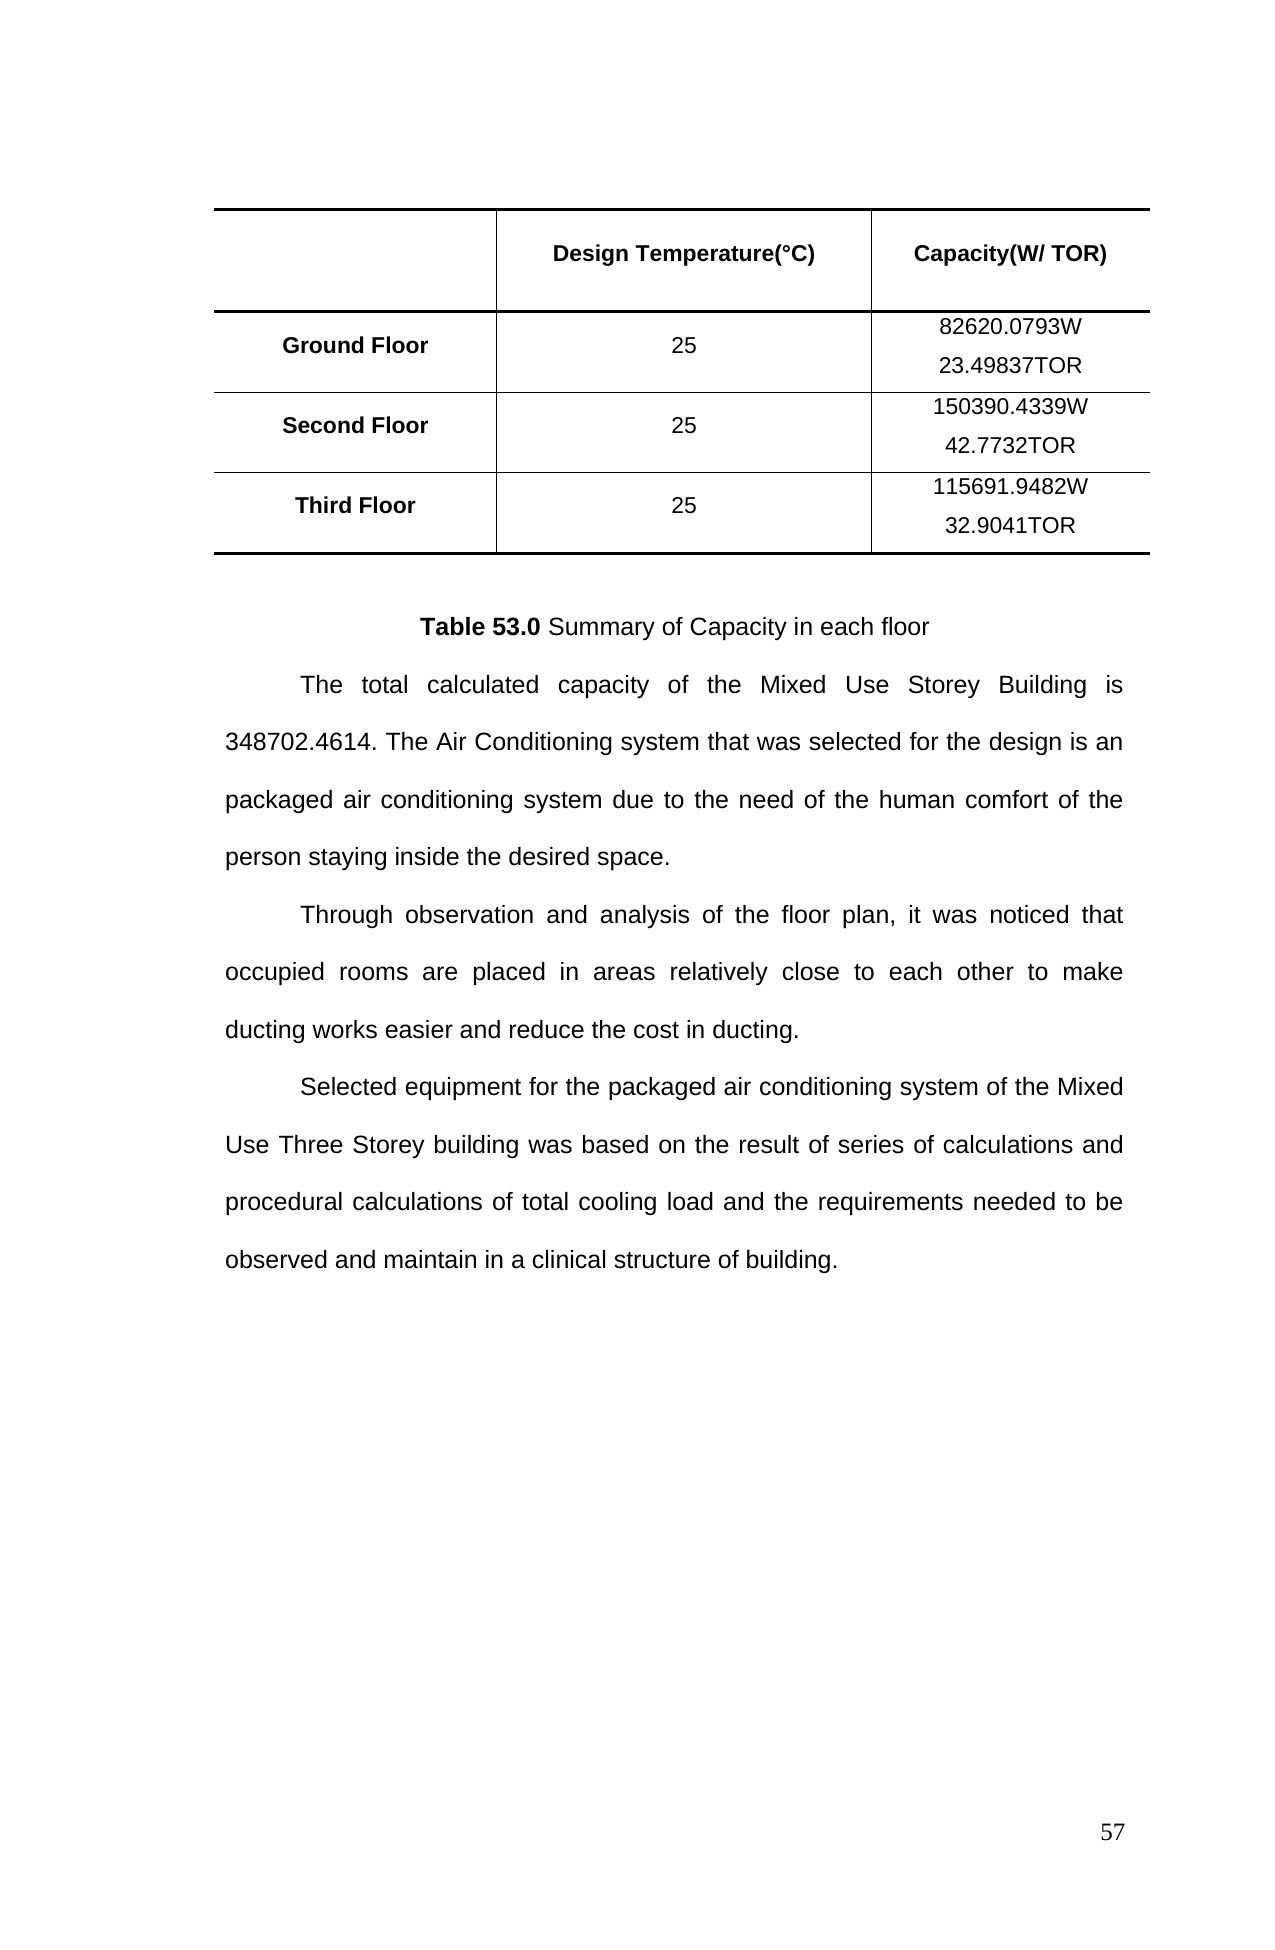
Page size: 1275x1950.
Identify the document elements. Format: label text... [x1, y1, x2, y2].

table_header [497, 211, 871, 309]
text Through observation and analysis of the floor plan, it was noticed that occupied rooms are placed in areas relatively close to each other to make ducting works easier and reduce the cost in ducting. [225, 900, 1125, 1043]
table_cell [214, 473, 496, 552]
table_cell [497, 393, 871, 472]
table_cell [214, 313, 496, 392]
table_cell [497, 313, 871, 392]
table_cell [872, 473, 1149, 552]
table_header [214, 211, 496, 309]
text Table 53.0 Summary of Capacity in each floor [225, 612, 1125, 641]
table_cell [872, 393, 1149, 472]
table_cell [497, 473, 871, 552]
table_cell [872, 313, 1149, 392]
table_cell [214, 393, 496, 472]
text Selected equipment for the packaged air conditioning system of the Mixed Use Three Storey building was based on the result of series of calculations and procedural calculations of total cooling load and the requirements needed to be observed and maintain in a clinical structure of building. [225, 1072, 1125, 1273]
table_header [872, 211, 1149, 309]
text The total calculated capacity of the Mixed Use Storey Building is 348702.4614. The Air Conditioning system that was selected for the design is an packaged air conditioning system due to the need of the human comfort of the person staying inside the desired space. [225, 670, 1125, 871]
